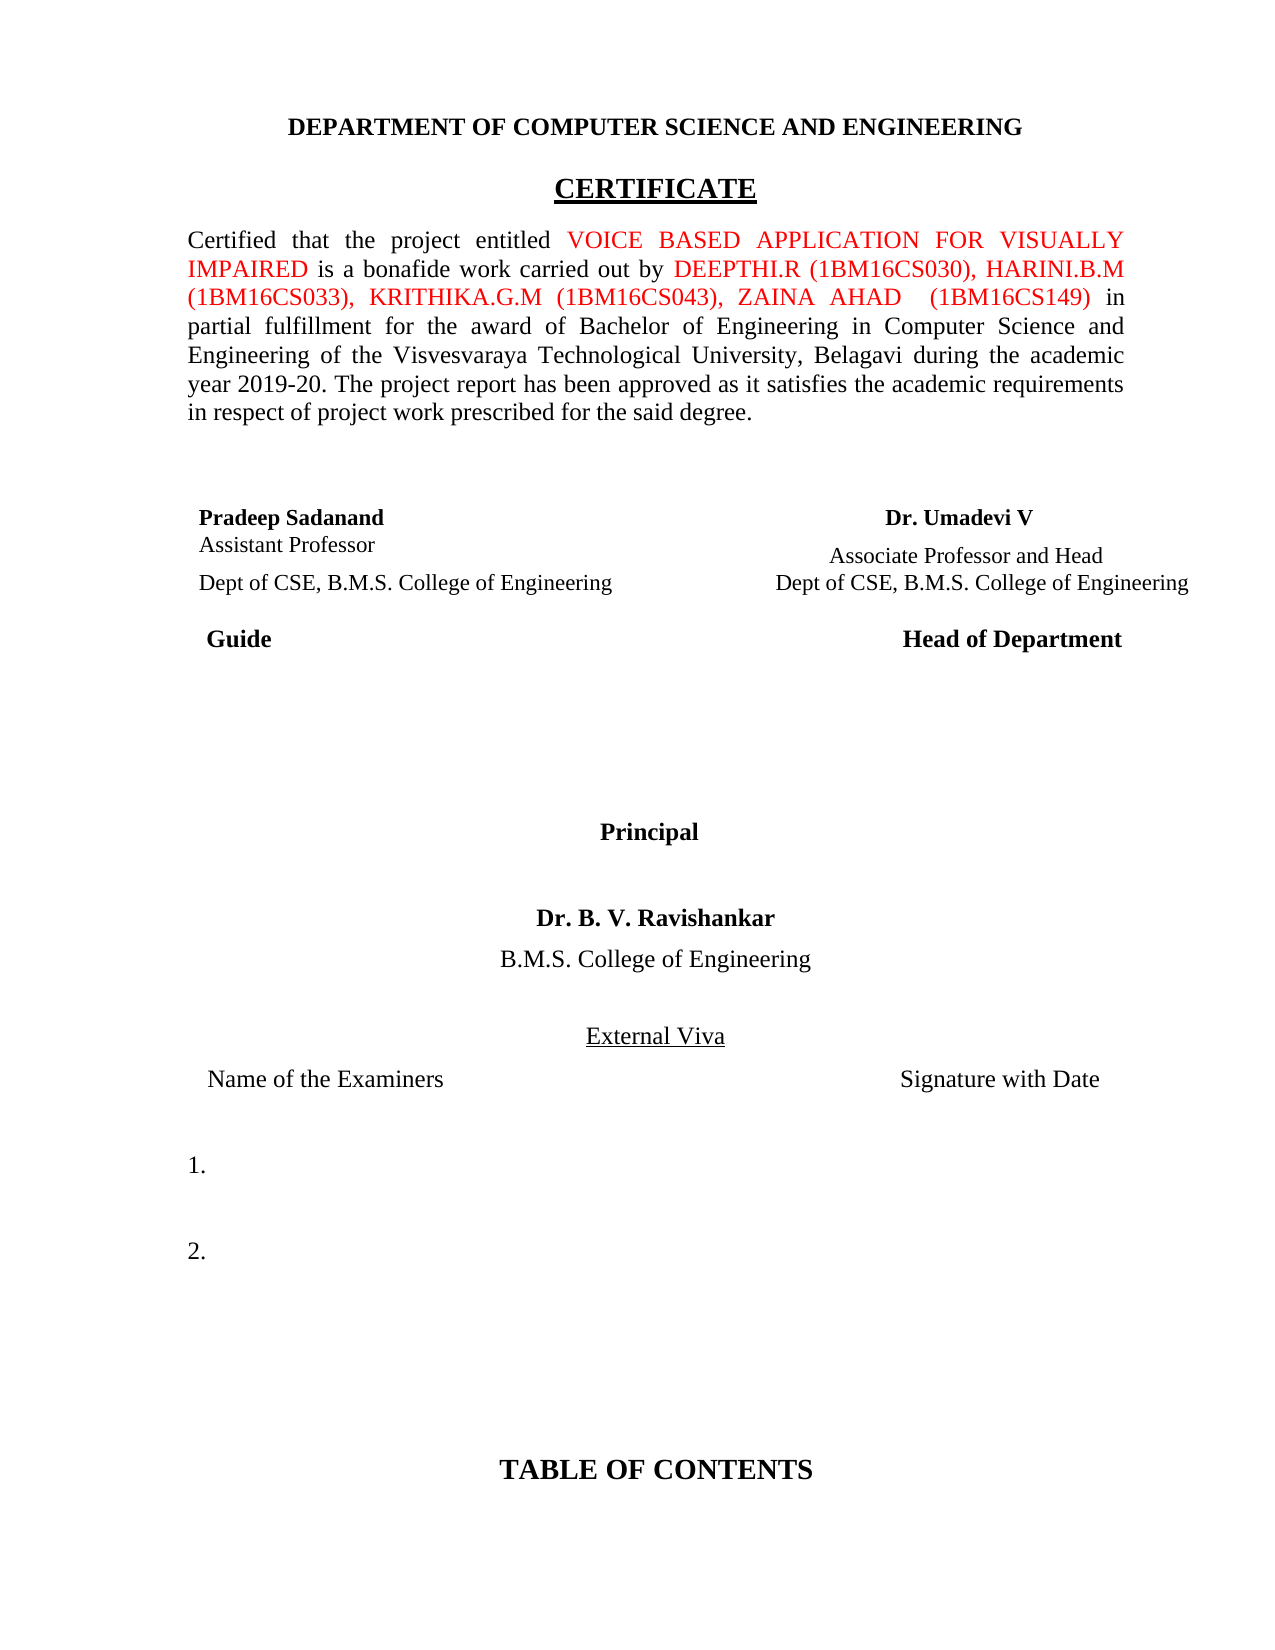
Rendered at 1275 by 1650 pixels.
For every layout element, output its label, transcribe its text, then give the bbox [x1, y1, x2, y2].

text Dr. B. V. Ravishankar [198, 903, 1113, 932]
table_cell Dept of CSE, B.M.S. College of Engineering [686, 569, 1232, 595]
text Certified that the project entitled VOICE BASED APPLICATION FOR VISUALLY IMPAIRED is a bonafide work carried out by DEEPTHI.R (1BM16CS030), HARINI.B.M (1BM16CS033), KRITHIKA.G.M (1BM16CS043), ZAINA AHAD (1BM16CS149) in partial fulfillment for the award of Bachelor of Engineering in Computer Science and Engineering of the Visvesvaraya Technological University, Belagavi during the academic year 2019-20. The project report has been approved as it satisfies the academic requirements in respect of project work prescribed for the said degree. [187, 225, 1125, 426]
table_cell Dept of CSE, B.M.S. College of Engineering [188, 569, 686, 595]
text 1. [187, 1150, 1125, 1179]
text B.M.S. College of Engineering [198, 944, 1113, 973]
table_cell Assistant Professor [188, 530, 686, 569]
text Name of the Examiners Signature with Date [187, 1064, 1119, 1092]
text 2. [187, 1236, 1125, 1265]
text CERTIFICATE [198, 171, 1113, 205]
table_header Pradeep Sadanand [188, 504, 686, 530]
text External Viva [198, 1021, 1113, 1049]
table_cell Associate Professor and Head [686, 530, 1232, 569]
table_header Dr. Umadevi V [686, 504, 1232, 530]
text DEPARTMENT OF COMPUTER SCIENCE AND ENGINEERING [198, 112, 1113, 141]
text Principal [198, 817, 1101, 846]
text TABLE OF CONTENTS [187, 1452, 1125, 1486]
text Guide Head of Department [200, 624, 1125, 653]
